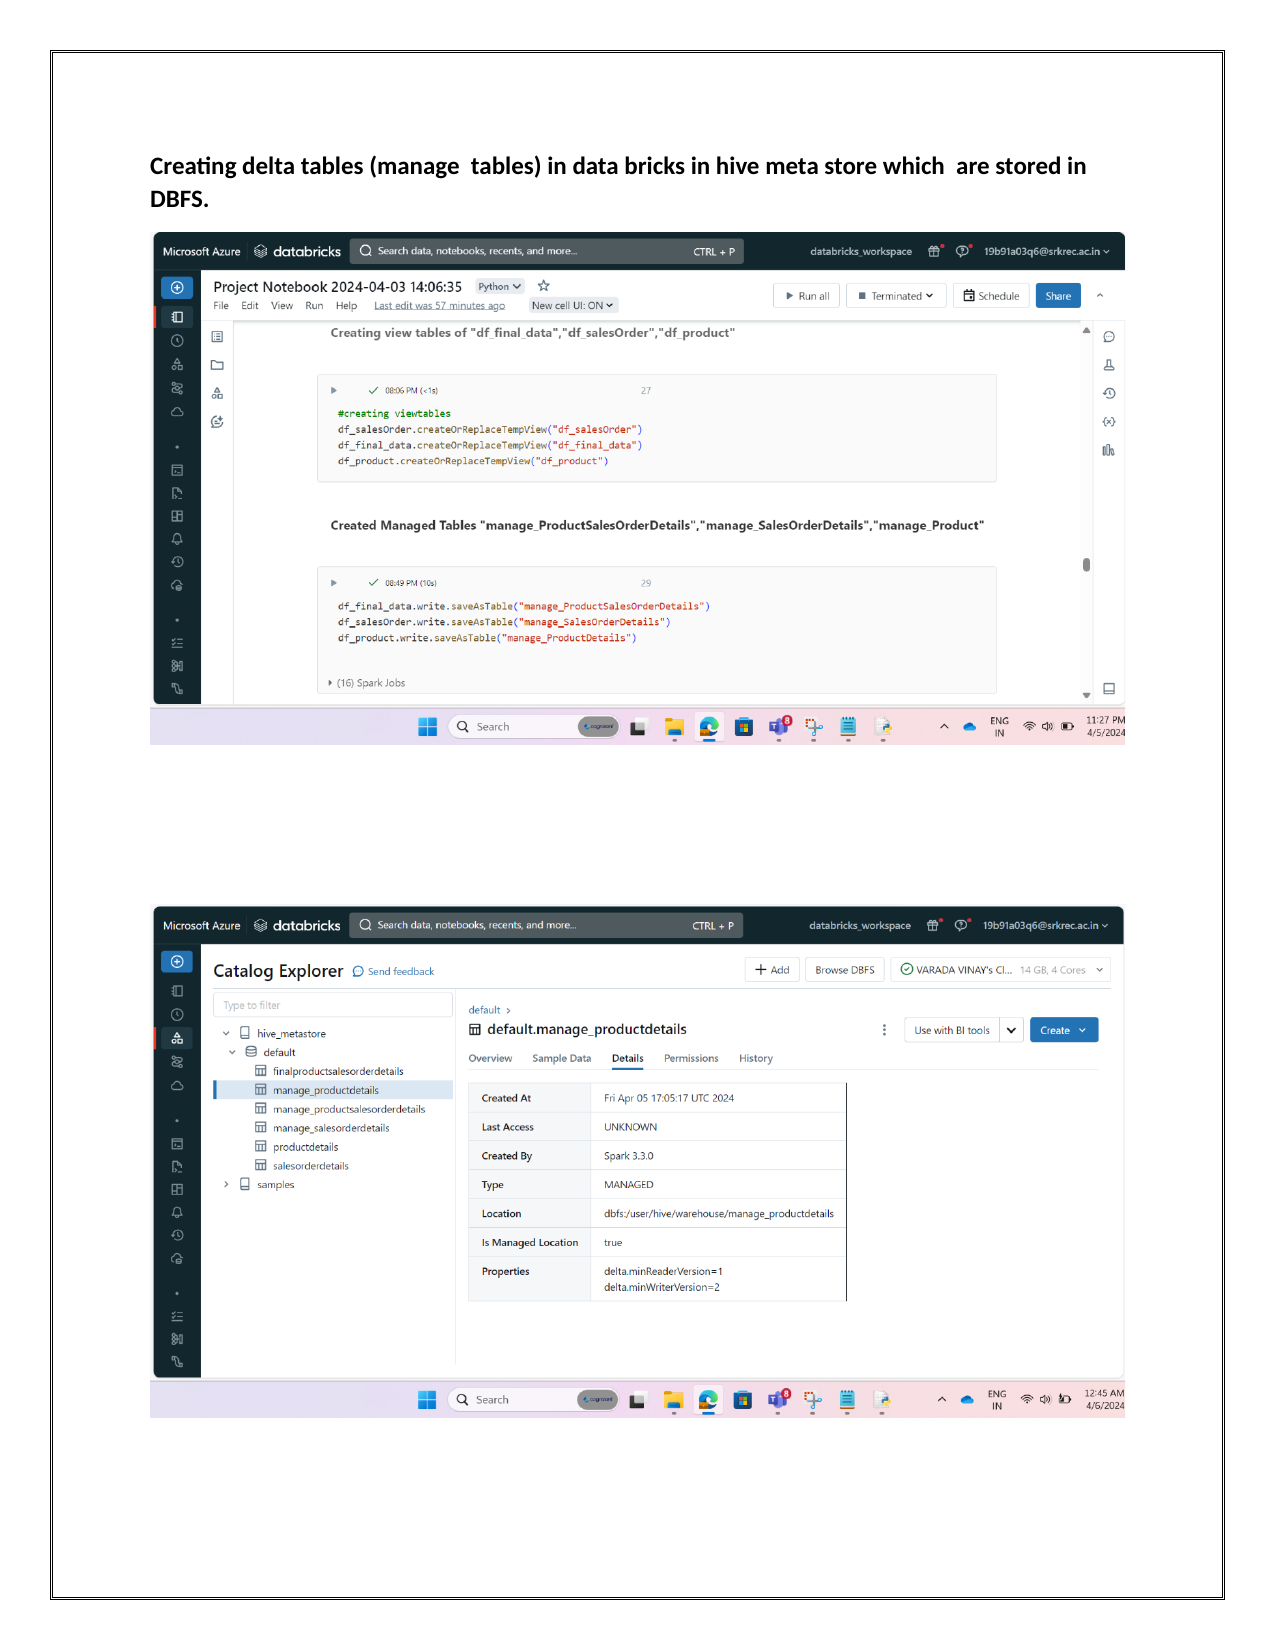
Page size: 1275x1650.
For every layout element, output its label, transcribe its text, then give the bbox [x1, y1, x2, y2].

picture [150, 904, 1125, 1418]
text Creating delta tables (manage tables) in data bricks in hive meta store which are stored in DBFS. [150, 150, 1125, 213]
picture [150, 232, 1125, 745]
